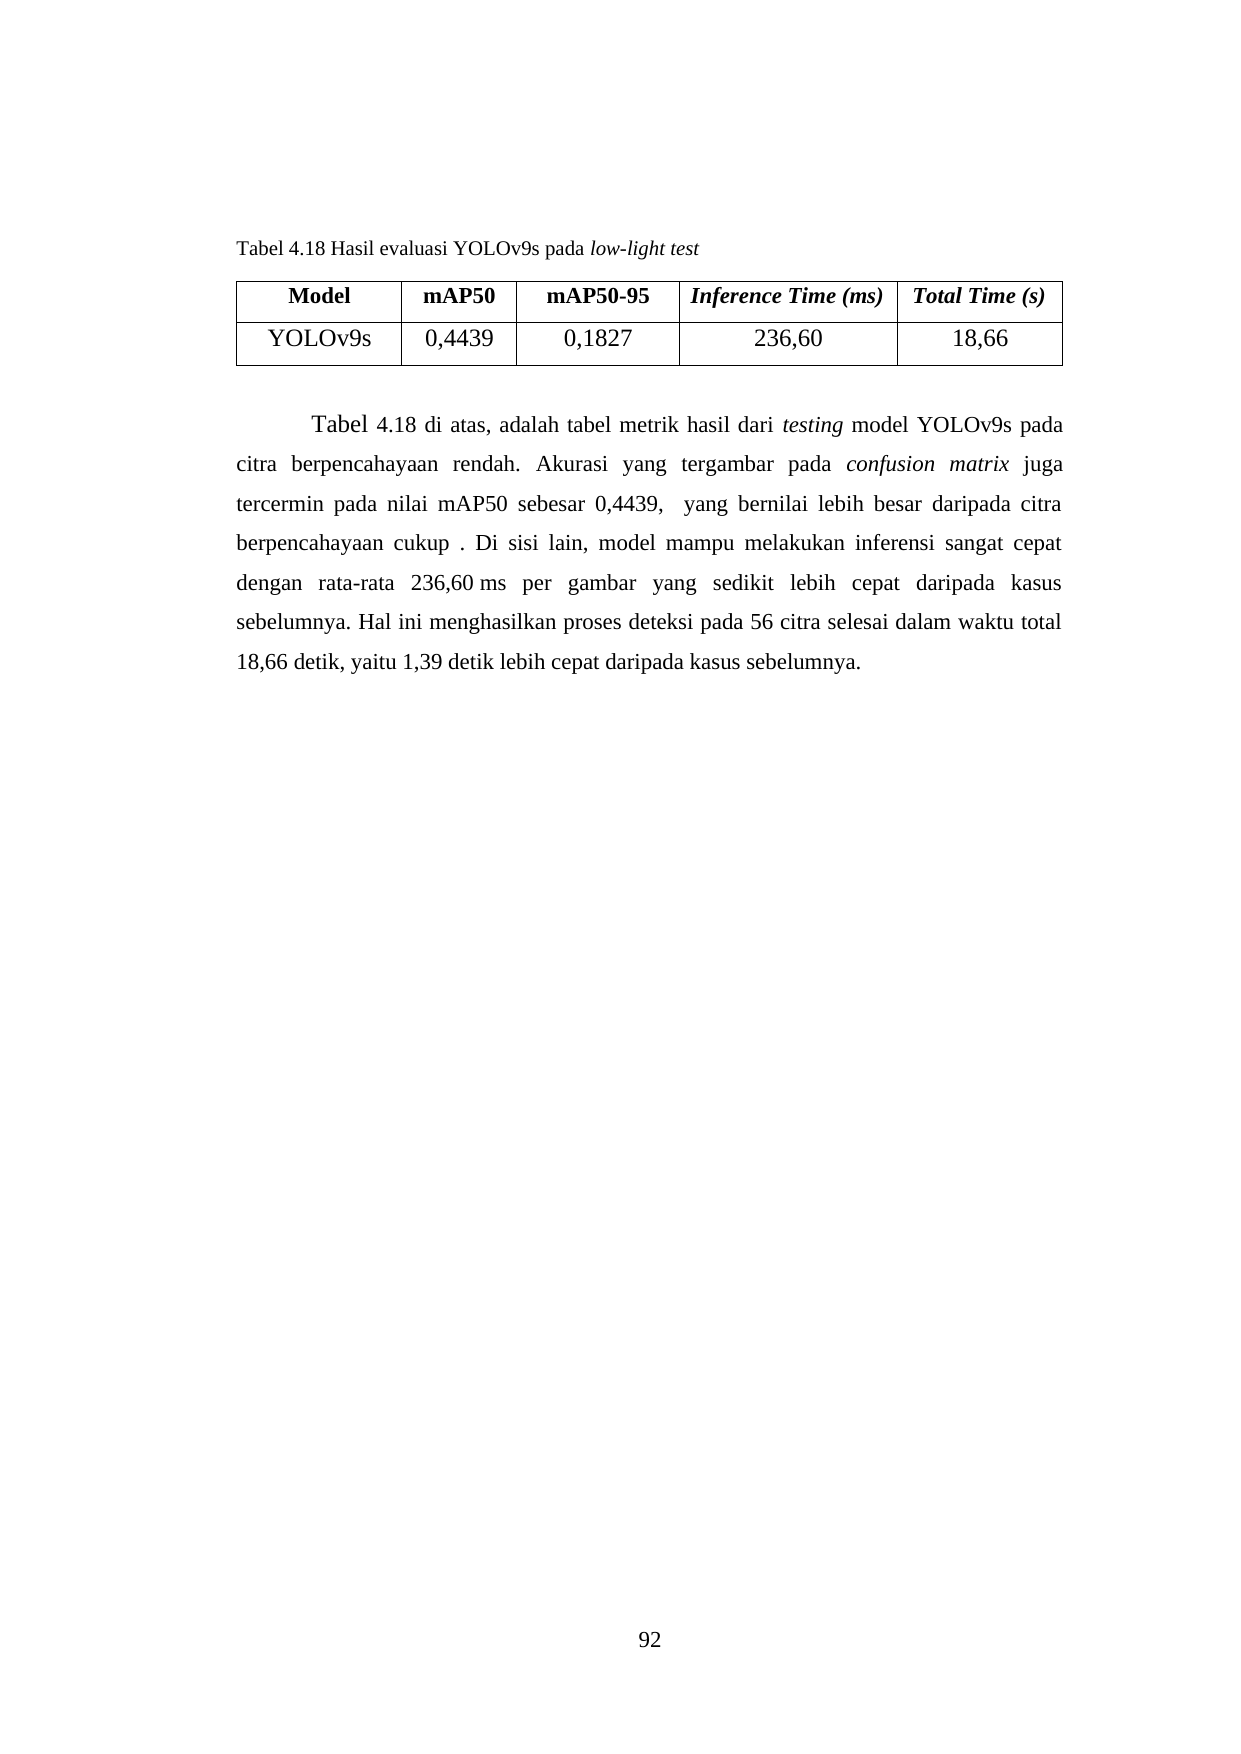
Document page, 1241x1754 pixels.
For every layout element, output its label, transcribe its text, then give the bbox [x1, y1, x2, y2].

table_cell 0,1827 [517, 323, 679, 364]
table_header Total Time (s) [898, 282, 1062, 322]
table_header mAP50-95 [517, 282, 679, 322]
table_header Model [237, 282, 401, 322]
table_header Inference Time (ms) [680, 282, 897, 322]
table_cell 0,4439 [402, 323, 516, 364]
table_cell 18,66 [898, 323, 1062, 364]
text Tabel 4.18 di atas, adalah tabel metrik hasil dari testing model YOLOv9s pada citra berpencahayaan rendah. Akurasi yang tergambar pada confusion matrix juga tercermin pada nilai mAP50 sebesar 0,4439, yang bernilai lebih besar daripada citra berpencahayaan cukup . Di sisi lain, model mampu melakukan inferensi sangat cepat dengan rata-rata 236,60 ms per gambar yang sedikit lebih cepat daripada kasus sebelumnya. Hal ini menghasilkan proses deteksi pada 56 citra selesai dalam waktu total 18,66 detik, yaitu 1,39 detik lebih cepat daripada kasus sebelumnya. [236, 409, 1063, 674]
table_cell 236,60 [680, 323, 897, 364]
table_header mAP50 [402, 282, 516, 322]
table_cell YOLOv9s [237, 323, 401, 364]
text Tabel 4.18 Hasil evaluasi YOLOv9s pada low-light test [236, 236, 1063, 260]
